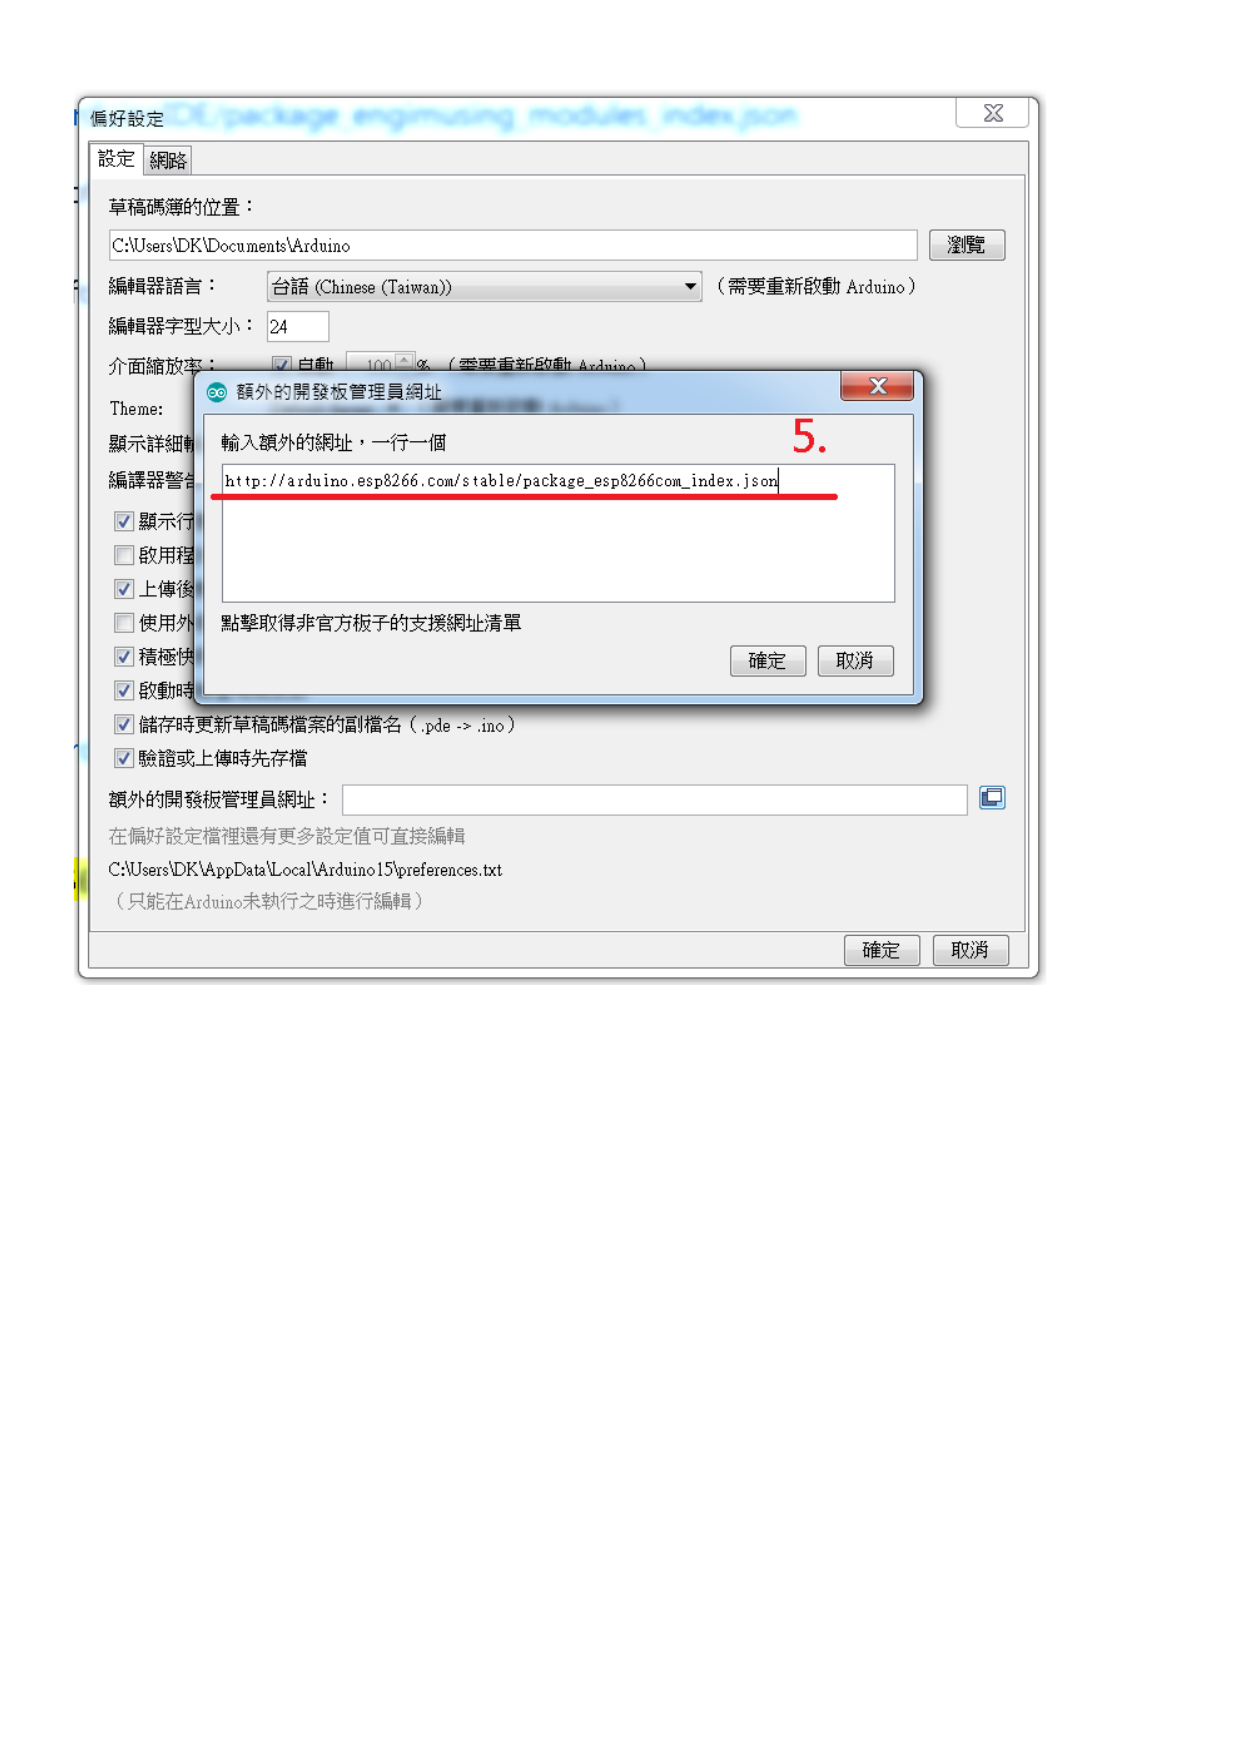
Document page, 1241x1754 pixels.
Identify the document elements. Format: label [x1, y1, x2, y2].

picture [73, 88, 1047, 985]
